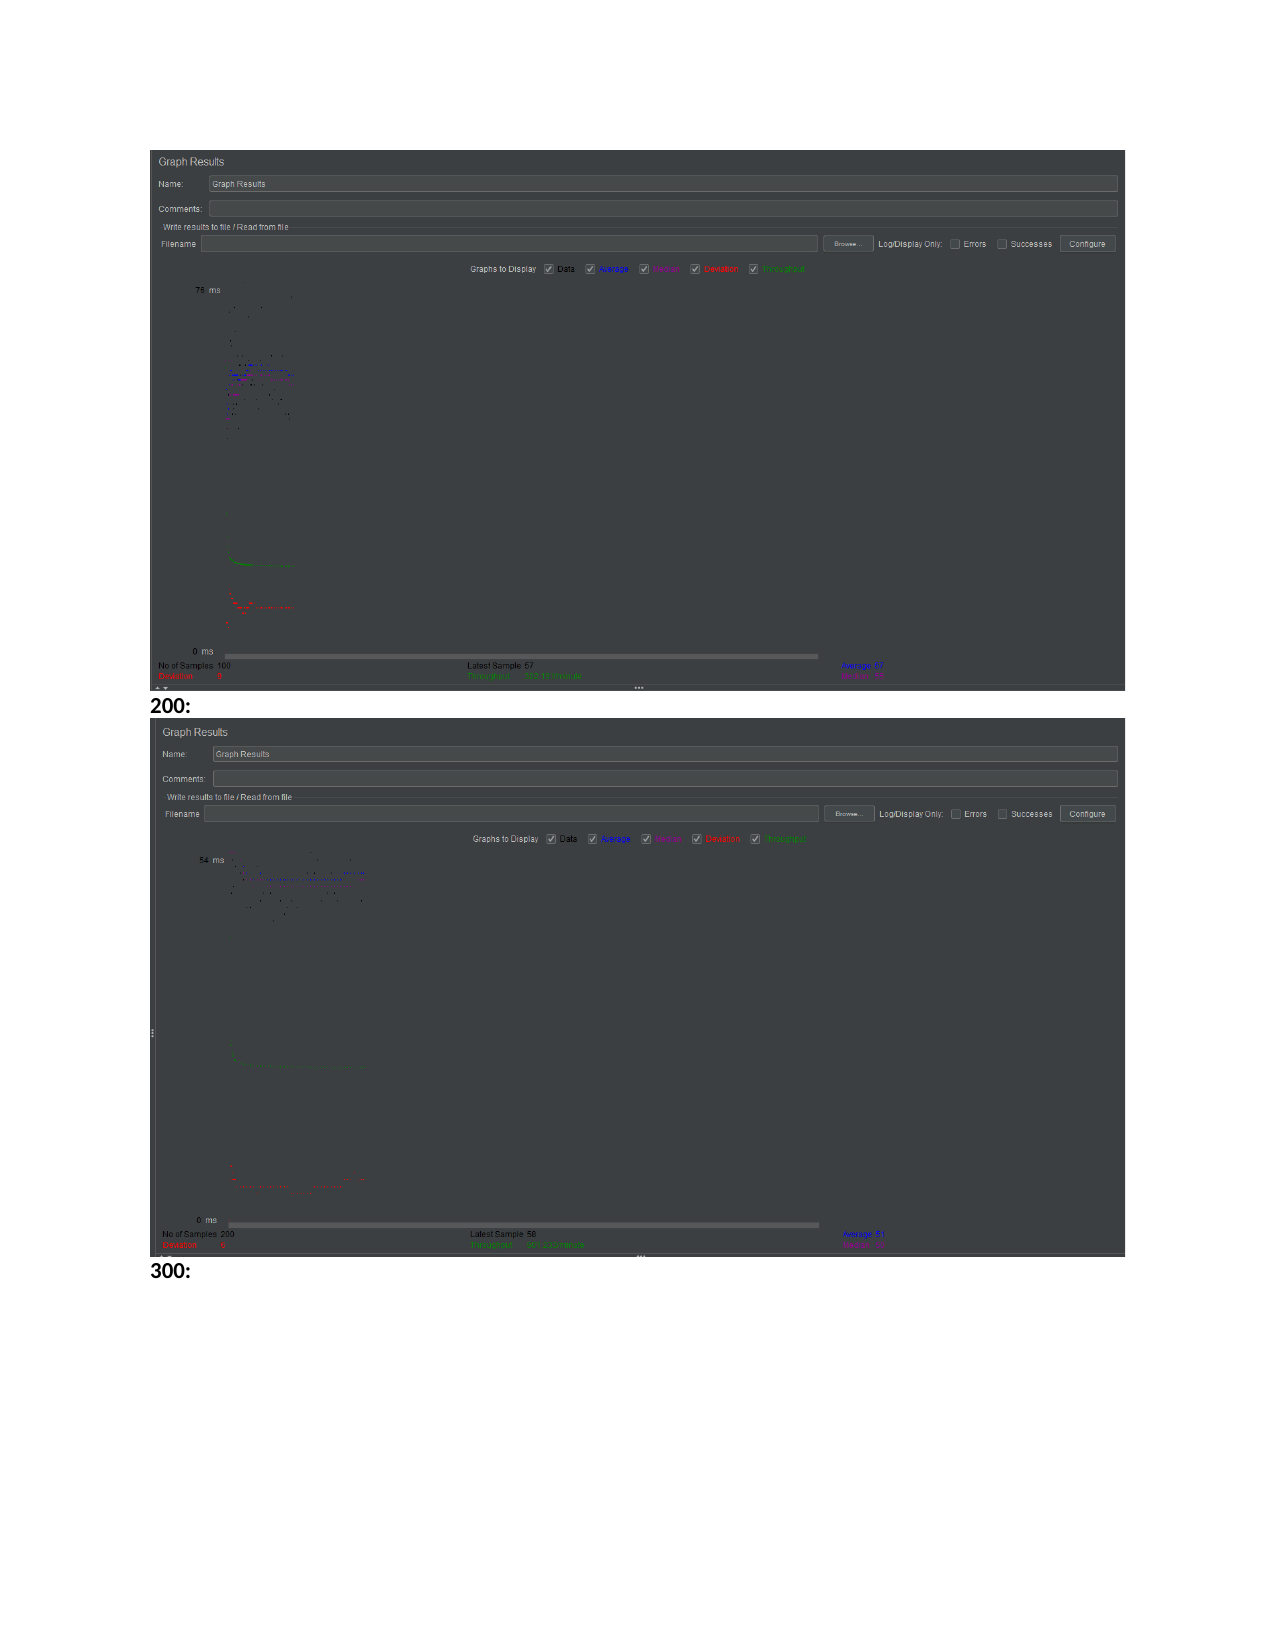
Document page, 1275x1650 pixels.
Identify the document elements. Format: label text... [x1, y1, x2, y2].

picture [150, 718, 1125, 1257]
text 300: [150, 1257, 1125, 1284]
text 200: [150, 691, 1125, 718]
picture [150, 150, 1125, 691]
